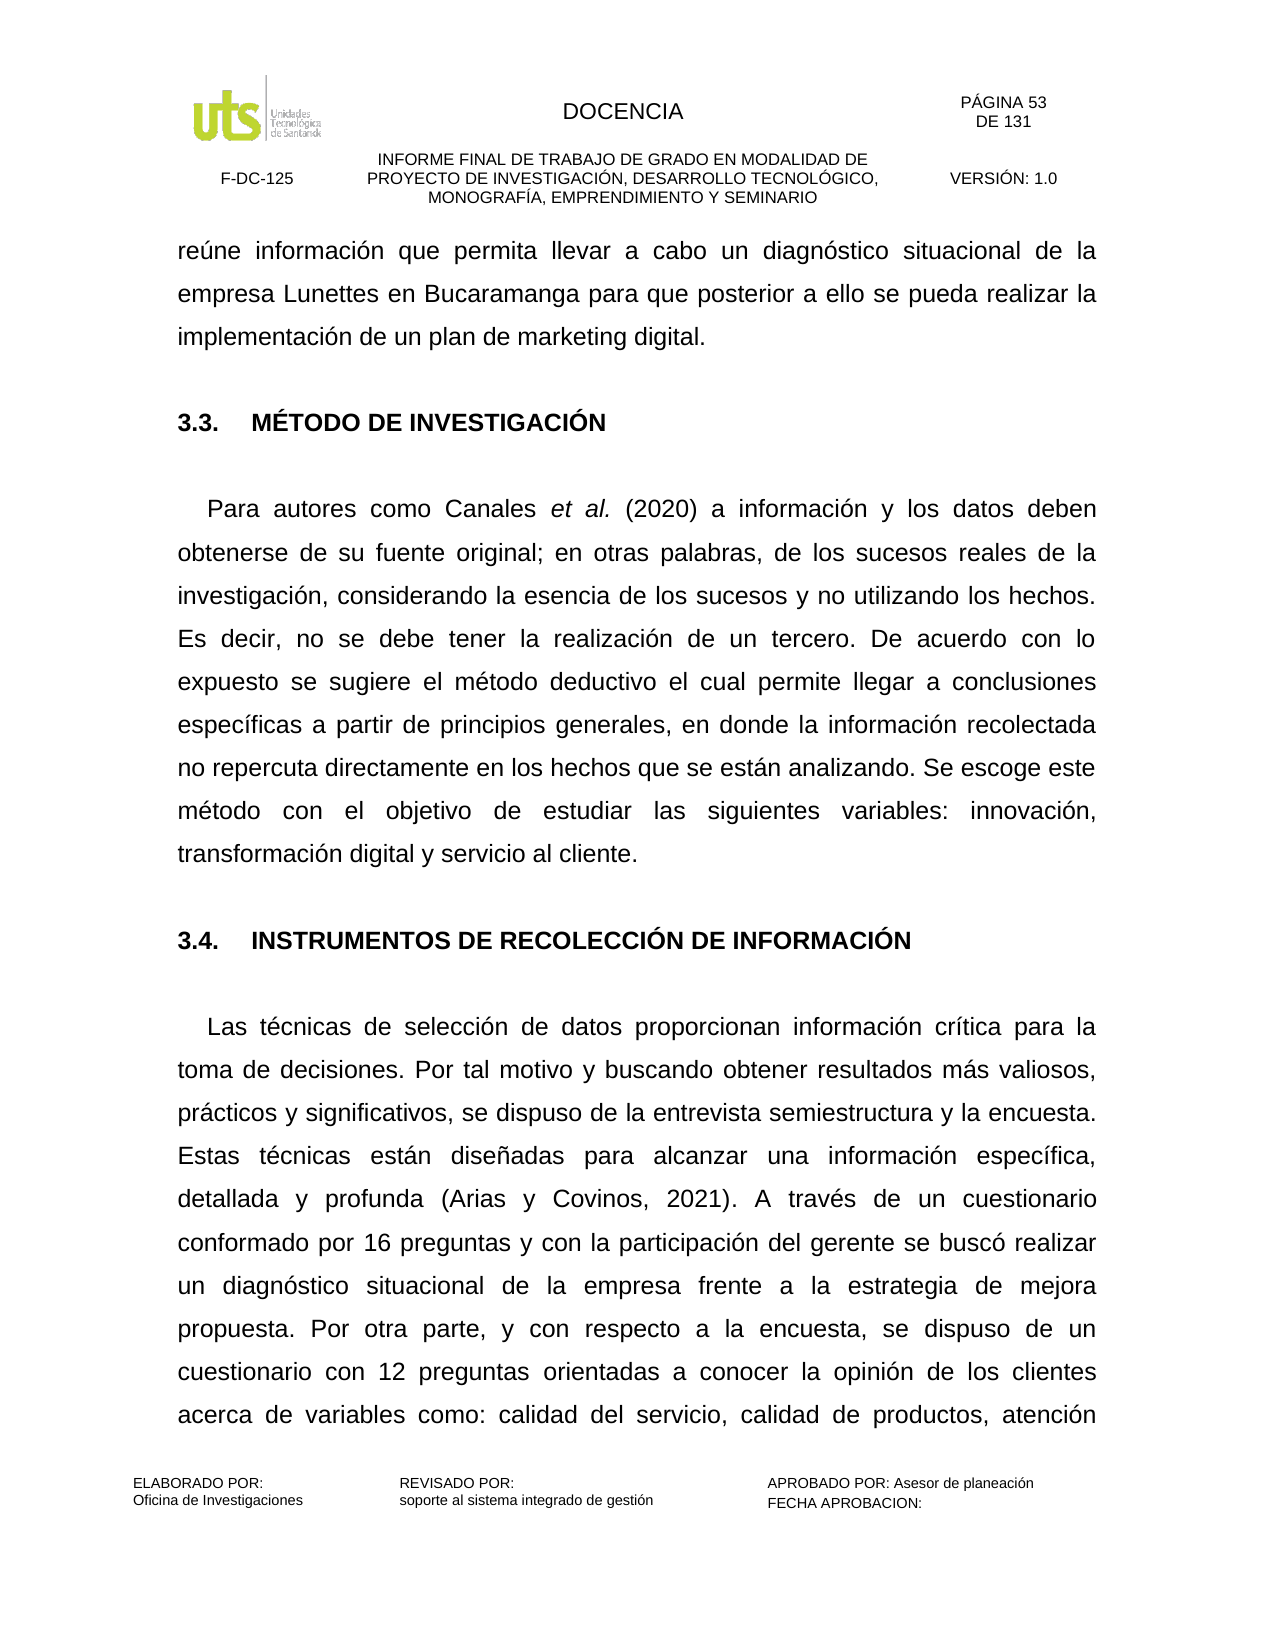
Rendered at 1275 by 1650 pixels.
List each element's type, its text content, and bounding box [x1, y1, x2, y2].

text Para autores como Canales et al. (2020) a información y los datos deben obtenerse de su fuente original; en otras palabras, de los sucesos reales de la investigación, considerando la esencia de los sucesos y no utilizando los hechos. Es decir, no se debe tener la realización de un tercero. De acuerdo con lo expuesto se sugiere el método deductivo el cual permite llegar a conclusiones específicas a partir de principios generales, en donde la información recolectada no repercuta directamente en los hechos que se están analizando. Se escoge este método con el objetivo de estudiar las siguientes variables: innovación, transformación digital y servicio al cliente. [177, 494, 1098, 868]
subtitle MÉTODO DE INVESTIGACIÓN [177, 408, 1098, 437]
picture [192, 75, 321, 149]
subtitle INSTRUMENTOS DE RECOLECCIÓN DE INFORMACIÓN [177, 926, 1098, 954]
